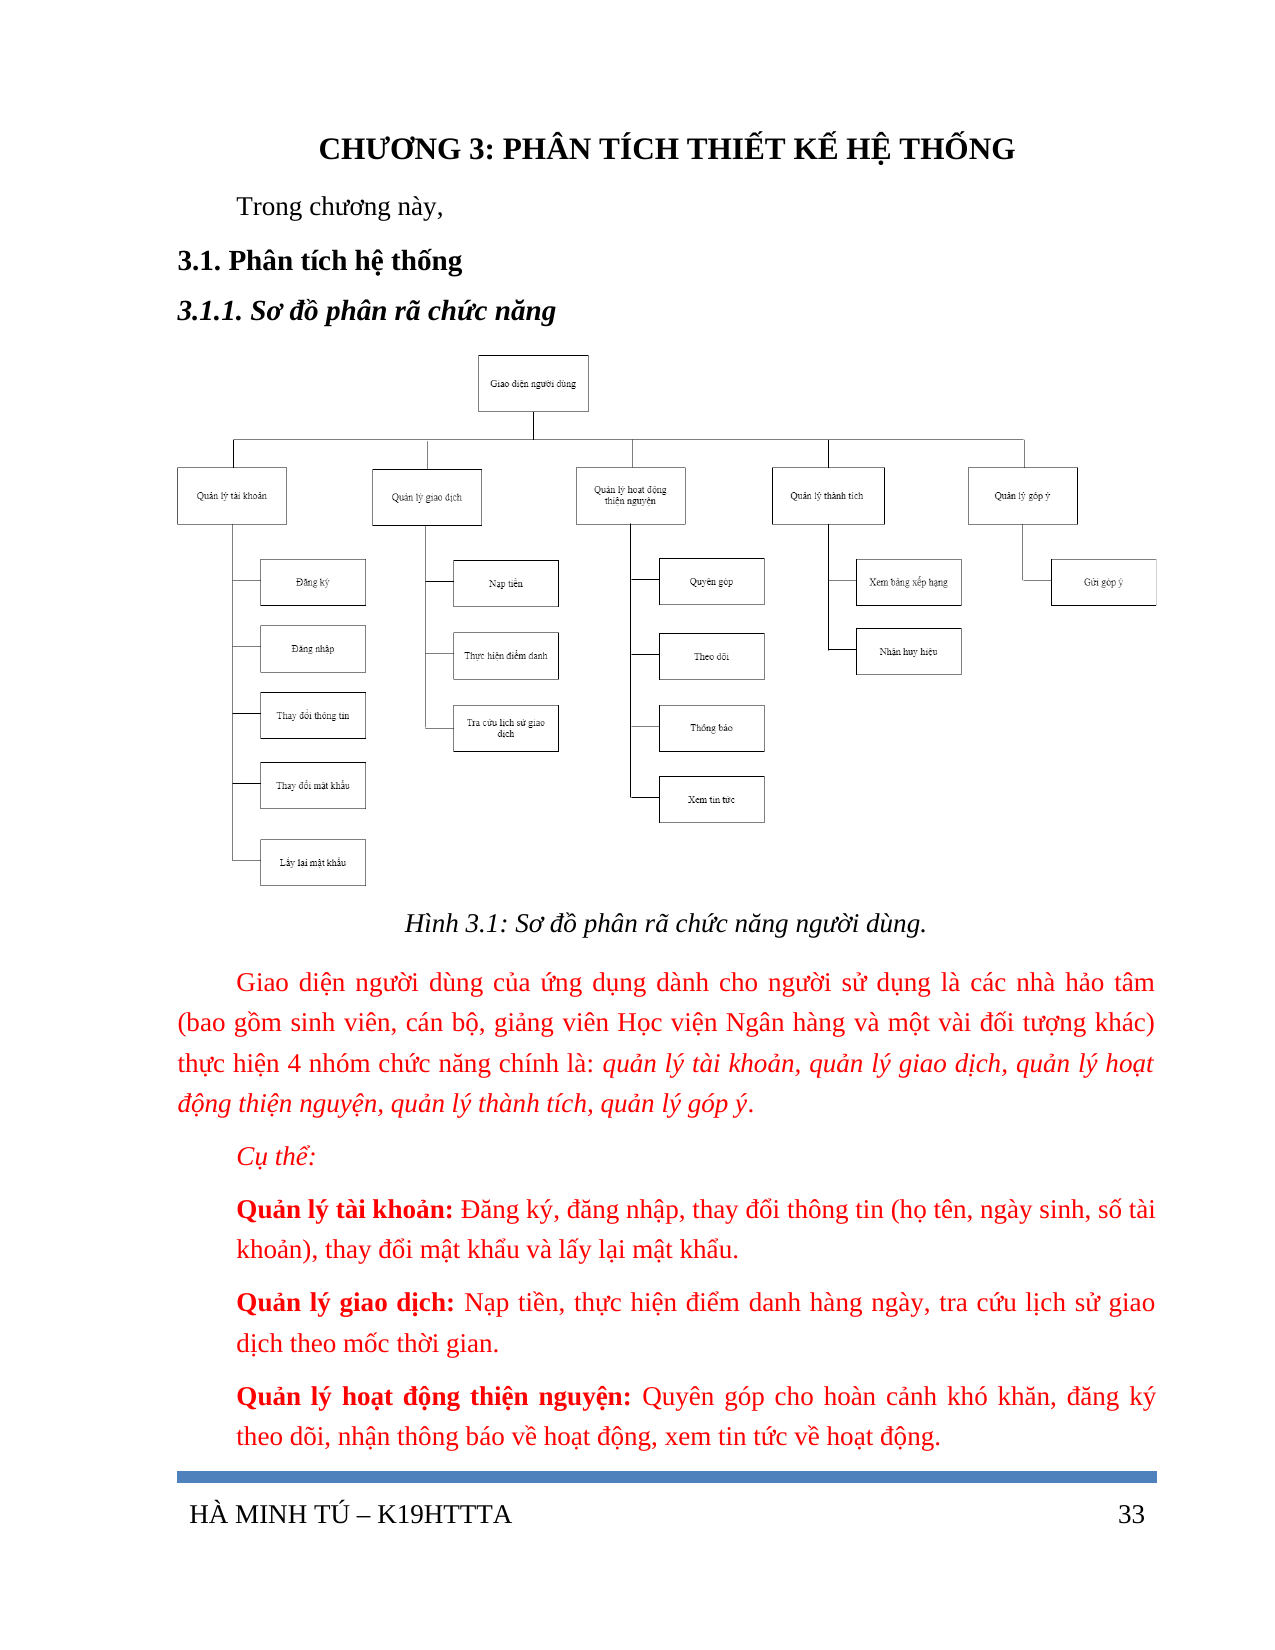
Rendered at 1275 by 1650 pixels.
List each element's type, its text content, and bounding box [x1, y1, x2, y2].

text 3.1.1. Sơ đồ phân rã chức năng [177, 293, 1157, 327]
text 3.1. Phân tích hệ thống [177, 243, 1157, 276]
text Hình 3.1: Sơ đồ phân rã chức năng người dùng. [177, 907, 1157, 938]
text CHƯƠNG 3: PHÂN TÍCH THIẾT KẾ HỆ THỐNG [177, 131, 1157, 167]
picture [177, 355, 1157, 886]
text Quản lý tài khoản: Đăng ký, đăng nhập, thay đổi thông tin (họ tên, ngày sinh, số tài khoản), thay đổi mật khẩu và lấy lại mật khẩu. [236, 1193, 1157, 1265]
text Cụ thể: [177, 1140, 1157, 1171]
text Quản lý giao dịch: Nạp tiền, thực hiện điểm danh hàng ngày, tra cứu lịch sử giao dịch theo mốc thời gian. [236, 1286, 1157, 1358]
text Quản lý hoạt động thiện nguyện: Quyên góp cho hoàn cảnh khó khăn, đăng ký theo dõi, nhận thông báo về hoạt động, xem tin tức về hoạt động. [236, 1380, 1157, 1451]
text Trong chương này, [177, 190, 1157, 221]
text Giao diện người dùng của ứng dụng dành cho người sử dụng là các nhà hảo tâm (bao gồm sinh viên, cán bộ, giảng viên Học viện Ngân hàng và một vài đối tượng khác) thực hiện 4 nhóm chức năng chính là: quản lý tài khoản, quản lý giao dịch, quản lý hoạt động thiện nguyện, quản lý thành tích, quản lý góp ý. [177, 966, 1157, 1118]
